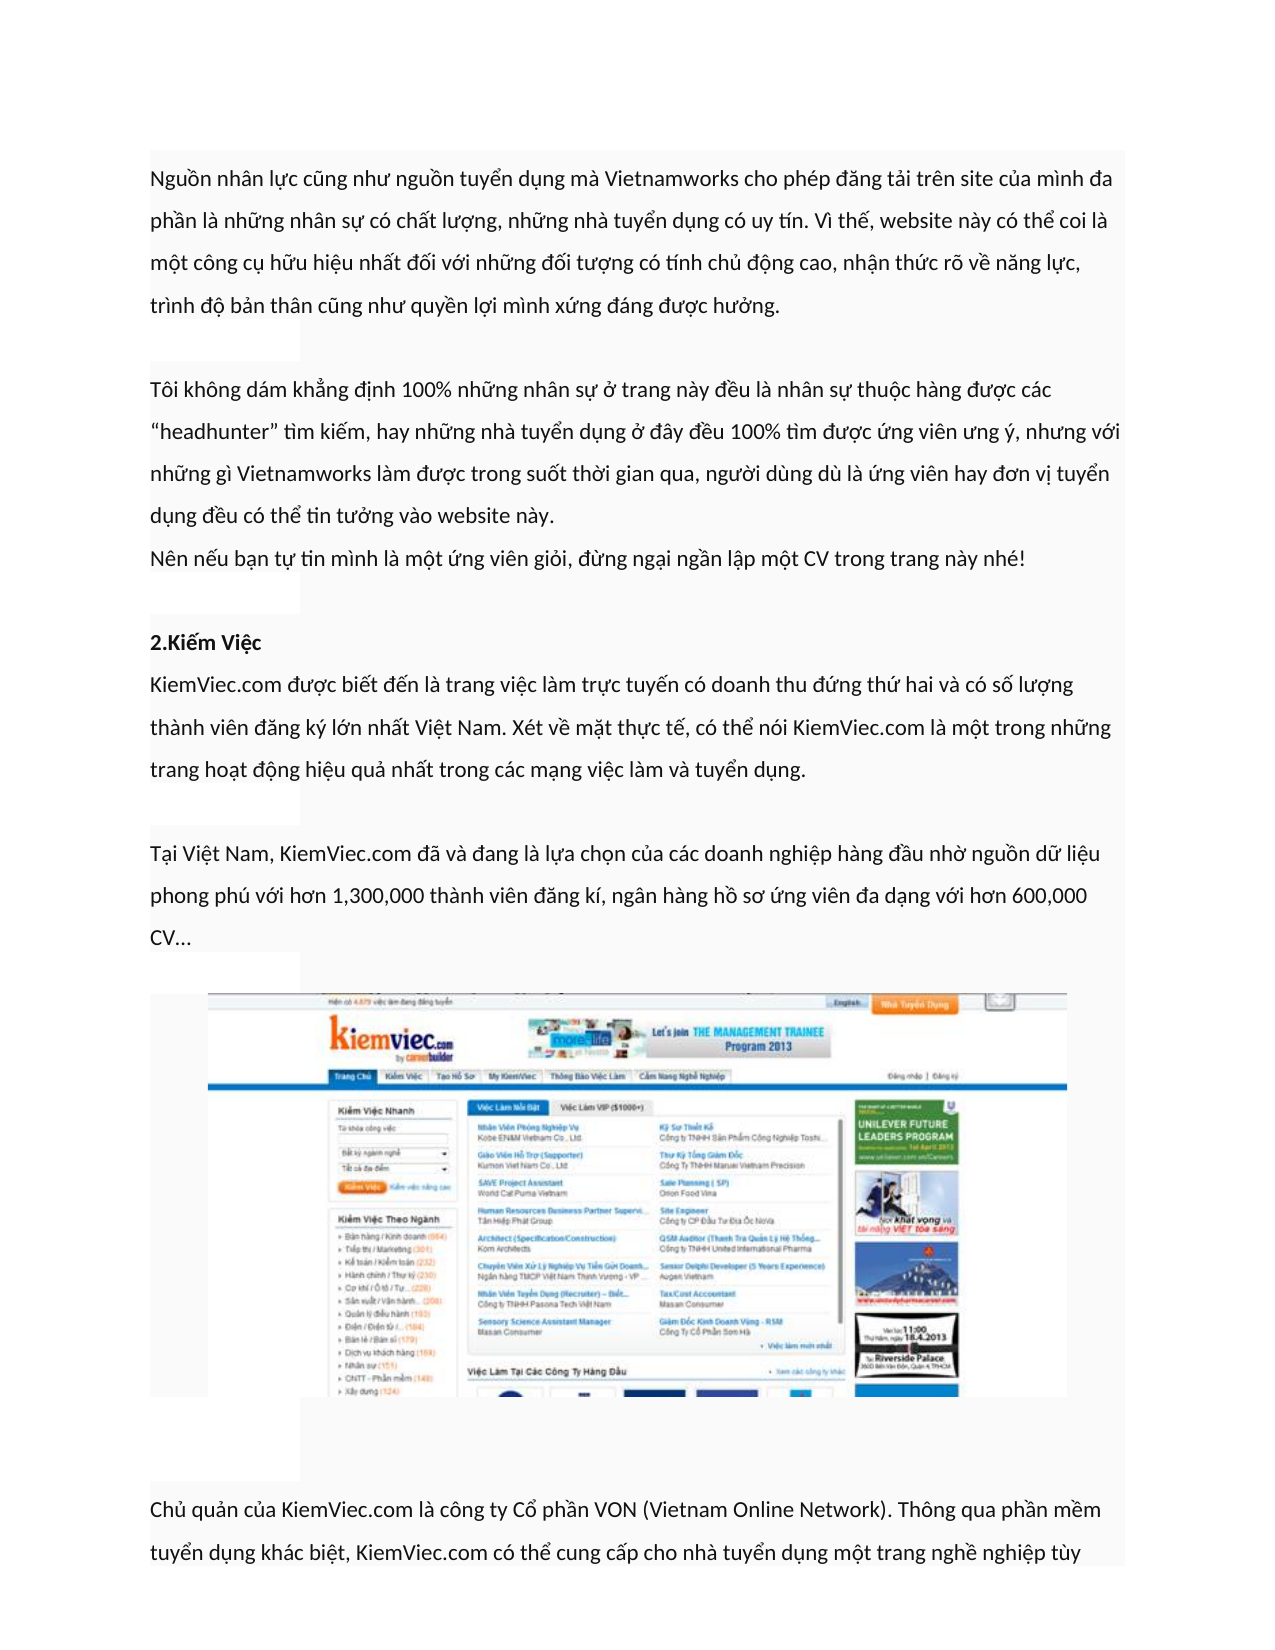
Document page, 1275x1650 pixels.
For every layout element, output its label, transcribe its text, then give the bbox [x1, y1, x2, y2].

list 2.Kiếm Việc [150, 614, 1125, 656]
list Tôi không dám khẳng định 100% những nhân sự ở trang này đều là nhân sự thuộc hàng được các “headhunter” tìm kiếm, hay những nhà tuyển dụng ở đây đều 100% tìm được ứng viên ưng ý, nhưng với những gì Vietnamworks làm được trong suốt thời gian qua, người dùng dù là ứng viên hay đơn vị tuyển dụng đều có thể tin tưởng vào website này. [150, 361, 1125, 530]
picture [207, 993, 1068, 1397]
list KiemViec.com được biết đến là trang việc làm trực tuyến có doanh thu đứng thứ hai và có số lượng thành viên đăng ký lớn nhất Việt Nam. Xét về mặt thực tế, có thể nói KiemViec.com là một trong những trang hoạt động hiệu quả nhất trong các mạng việc làm và tuyển dụng. [150, 656, 1125, 783]
list Tại Việt Nam, KiemViec.com đã và đang là lựa chọn của các doanh nghiệp hàng đầu nhờ nguồn dữ liệu phong phú với hơn 1,300,000 thành viên đăng kí, ngân hàng hồ sơ ứng viên đa dạng với hơn 600,000 CV… [150, 825, 1125, 952]
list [150, 1481, 1125, 1566]
list Nên nếu bạn tự tin mình là một ứng viên giỏi, đừng ngại ngần lập một CV trong trang này nhé! [150, 530, 1125, 572]
list Nguồn nhân lực cũng như nguồn tuyển dụng mà Vietnamworks cho phép đăng tải trên site của mình đa phần là những nhân sự có chất lượng, những nhà tuyển dụng có uy tín. Vì thế, website này có thể coi là một công cụ hữu hiệu nhất đối với những đối tượng có tính chủ động cao, nhận thức rõ về năng lực, trình độ bản thân cũng như quyền lợi mình xứng đáng được hưởng. [150, 150, 1125, 319]
